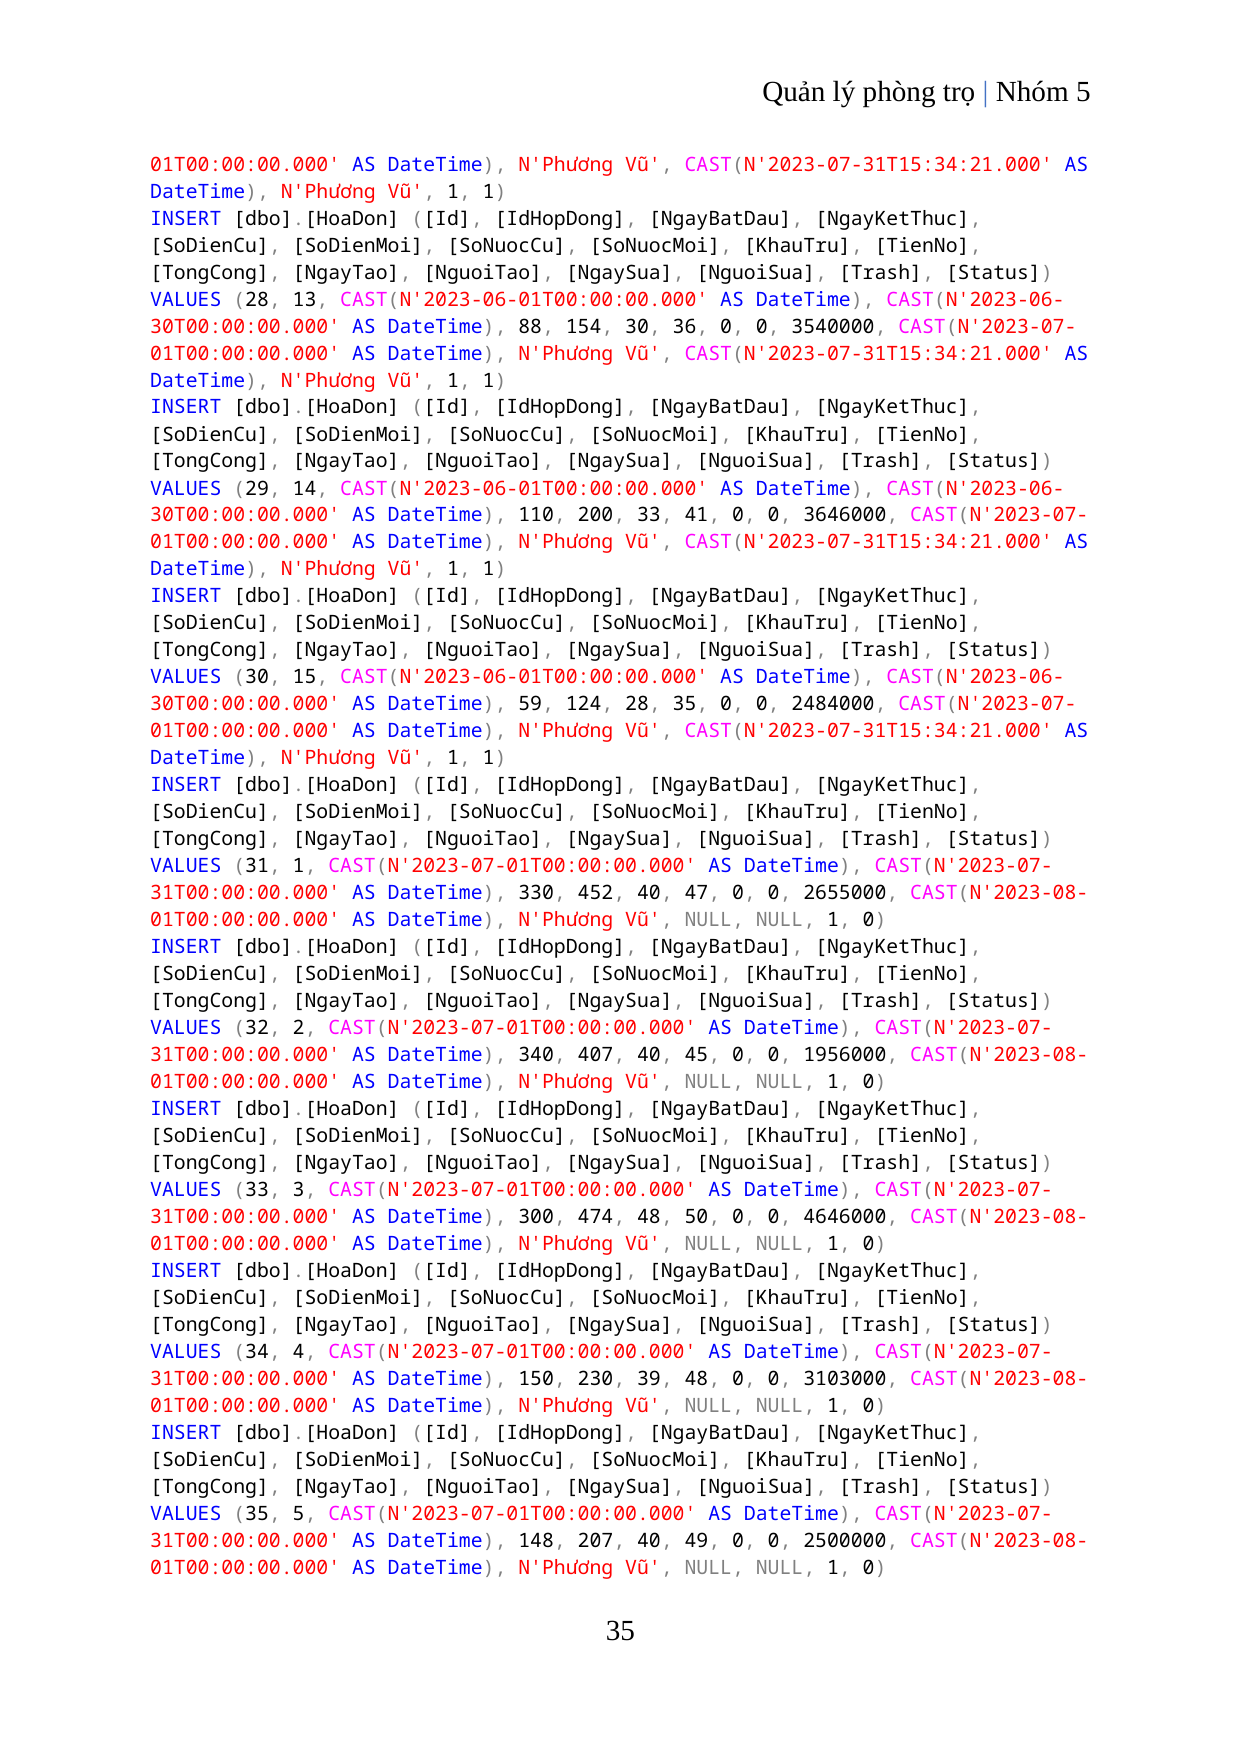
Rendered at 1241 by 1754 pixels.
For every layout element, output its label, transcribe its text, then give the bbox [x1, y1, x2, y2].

text INSERT [dbo].[HoaDon] ([Id], [IdHopDong], [NgayBatDau], [NgayKetThuc], [SoDienCu], [SoDienMoi], [SoNuocCu], [SoNuocMoi], [KhauTru], [TienNo], [TongCong], [NgayTao], [NguoiTao], [NgaySua], [NguoiSua], [Trash], [Status]) VALUES (33, 3, CAST(N'2023-07-01T00:00:00.000' AS DateTime), CAST(N'2023-07-31T00:00:00.000' AS DateTime), 300, 474, 48, 50, 0, 0, 4646000, CAST(N'2023-08-01T00:00:00.000' AS DateTime), N'Phương Vũ', NULL, NULL, 1, 0) [150, 1094, 1090, 1256]
text INSERT [dbo].[HoaDon] ([Id], [IdHopDong], [NgayBatDau], [NgayKetThuc], [SoDienCu], [SoDienMoi], [SoNuocCu], [SoNuocMoi], [KhauTru], [TienNo], [TongCong], [NgayTao], [NguoiTao], [NgaySua], [NguoiSua], [Trash], [Status]) VALUES (29, 14, CAST(N'2023-06-01T00:00:00.000' AS DateTime), CAST(N'2023-06-30T00:00:00.000' AS DateTime), 110, 200, 33, 41, 0, 0, 3646000, CAST(N'2023-07-01T00:00:00.000' AS DateTime), N'Phương Vũ', CAST(N'2023-07-31T15:34:21.000' AS DateTime), N'Phương Vũ', 1, 1) [150, 393, 1090, 582]
text INSERT [dbo].[HoaDon] ([Id], [IdHopDong], [NgayBatDau], [NgayKetThuc], [SoDienCu], [SoDienMoi], [SoNuocCu], [SoNuocMoi], [KhauTru], [TienNo], [TongCong], [NgayTao], [NguoiTao], [NgaySua], [NguoiSua], [Trash], [Status]) VALUES (31, 1, CAST(N'2023-07-01T00:00:00.000' AS DateTime), CAST(N'2023-07-31T00:00:00.000' AS DateTime), 330, 452, 40, 47, 0, 0, 2655000, CAST(N'2023-08-01T00:00:00.000' AS DateTime), N'Phương Vũ', NULL, NULL, 1, 0) [150, 771, 1090, 932]
text INSERT [dbo].[HoaDon] ([Id], [IdHopDong], [NgayBatDau], [NgayKetThuc], [SoDienCu], [SoDienMoi], [SoNuocCu], [SoNuocMoi], [KhauTru], [TienNo], [TongCong], [NgayTao], [NguoiTao], [NgaySua], [NguoiSua], [Trash], [Status]) VALUES (34, 4, CAST(N'2023-07-01T00:00:00.000' AS DateTime), CAST(N'2023-07-31T00:00:00.000' AS DateTime), 150, 230, 39, 48, 0, 0, 3103000, CAST(N'2023-08-01T00:00:00.000' AS DateTime), N'Phương Vũ', NULL, NULL, 1, 0) [150, 1256, 1090, 1418]
text INSERT [dbo].[HoaDon] ([Id], [IdHopDong], [NgayBatDau], [NgayKetThuc], [SoDienCu], [SoDienMoi], [SoNuocCu], [SoNuocMoi], [KhauTru], [TienNo], [TongCong], [NgayTao], [NguoiTao], [NgaySua], [NguoiSua], [Trash], [Status]) VALUES (32, 2, CAST(N'2023-07-01T00:00:00.000' AS DateTime), CAST(N'2023-07-31T00:00:00.000' AS DateTime), 340, 407, 40, 45, 0, 0, 1956000, CAST(N'2023-08-01T00:00:00.000' AS DateTime), N'Phương Vũ', NULL, NULL, 1, 0) [150, 932, 1090, 1094]
text INSERT [dbo].[HoaDon] ([Id], [IdHopDong], [NgayBatDau], [NgayKetThuc], [SoDienCu], [SoDienMoi], [SoNuocCu], [SoNuocMoi], [KhauTru], [TienNo], [TongCong], [NgayTao], [NguoiTao], [NgaySua], [NguoiSua], [Trash], [Status]) VALUES (35, 5, CAST(N'2023-07-01T00:00:00.000' AS DateTime), CAST(N'2023-07-31T00:00:00.000' AS DateTime), 148, 207, 40, 49, 0, 0, 2500000, CAST(N'2023-08-01T00:00:00.000' AS DateTime), N'Phương Vũ', NULL, NULL, 1, 0) [150, 1418, 1090, 1580]
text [150, 150, 1090, 204]
text INSERT [dbo].[HoaDon] ([Id], [IdHopDong], [NgayBatDau], [NgayKetThuc], [SoDienCu], [SoDienMoi], [SoNuocCu], [SoNuocMoi], [KhauTru], [TienNo], [TongCong], [NgayTao], [NguoiTao], [NgaySua], [NguoiSua], [Trash], [Status]) VALUES (30, 15, CAST(N'2023-06-01T00:00:00.000' AS DateTime), CAST(N'2023-06-30T00:00:00.000' AS DateTime), 59, 124, 28, 35, 0, 0, 2484000, CAST(N'2023-07-01T00:00:00.000' AS DateTime), N'Phương Vũ', CAST(N'2023-07-31T15:34:21.000' AS DateTime), N'Phương Vũ', 1, 1) [150, 582, 1090, 771]
text INSERT [dbo].[HoaDon] ([Id], [IdHopDong], [NgayBatDau], [NgayKetThuc], [SoDienCu], [SoDienMoi], [SoNuocCu], [SoNuocMoi], [KhauTru], [TienNo], [TongCong], [NgayTao], [NguoiTao], [NgaySua], [NguoiSua], [Trash], [Status]) VALUES (28, 13, CAST(N'2023-06-01T00:00:00.000' AS DateTime), CAST(N'2023-06-30T00:00:00.000' AS DateTime), 88, 154, 30, 36, 0, 0, 3540000, CAST(N'2023-07-01T00:00:00.000' AS DateTime), N'Phương Vũ', CAST(N'2023-07-31T15:34:21.000' AS DateTime), N'Phương Vũ', 1, 1) [150, 204, 1090, 393]
